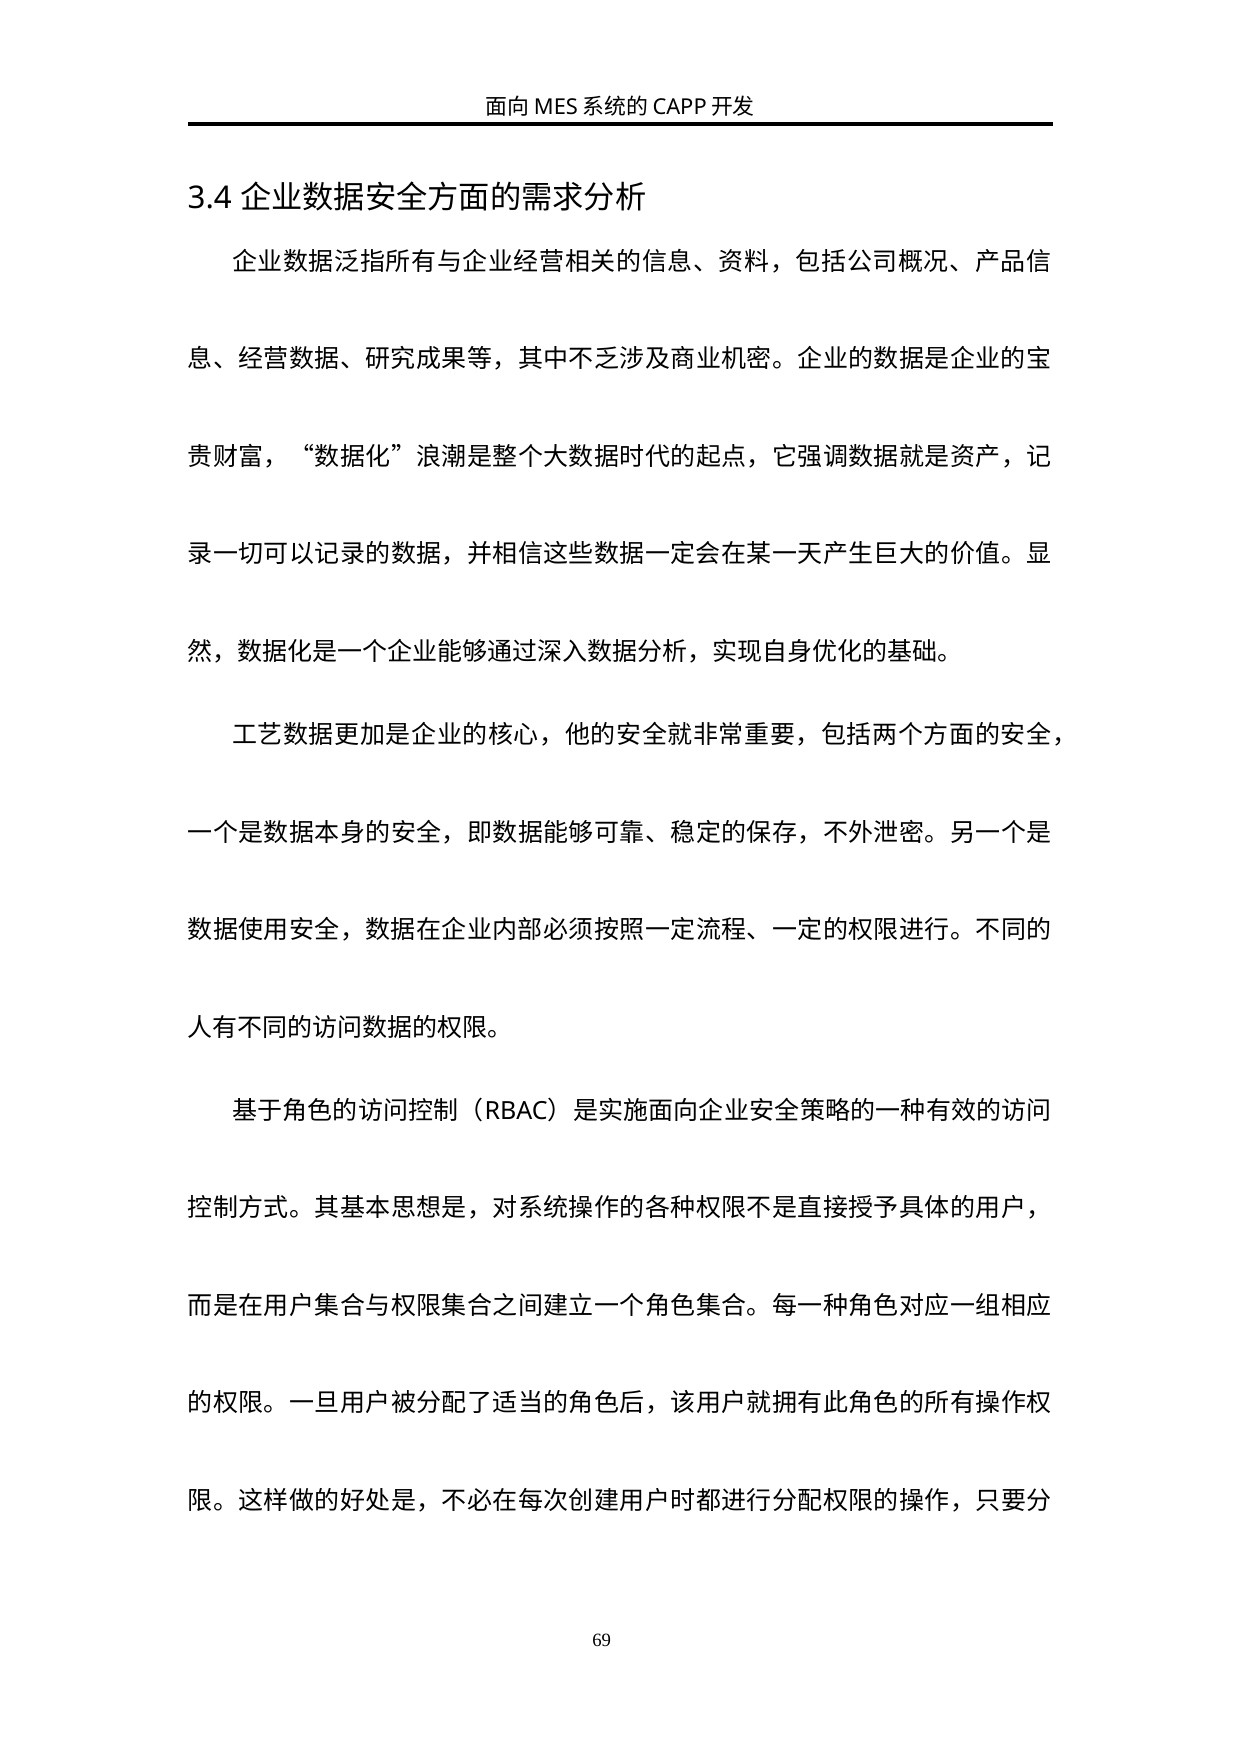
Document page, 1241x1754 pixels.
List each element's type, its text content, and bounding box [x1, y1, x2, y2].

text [187, 1076, 1053, 1531]
text 企业数据泛指所有与企业经营相关的信息、资料，包括公司概况、产品信息、经营数据、研究成果等，其中不乏涉及商业机密。企业的数据是企业的宝贵财富，“数据化”浪潮是整个大数据时代的起点，它强调数据就是资产，记录一切可以记录的数据，并相信这些数据一定会在某一天产生巨大的价值。显然，数据化是一个企业能够通过深入数据分析，实现自身优化的基础。 [187, 227, 1053, 682]
text 工艺数据更加是企业的核心，他的安全就非常重要，包括两个方面的安全，一个是数据本身的安全，即数据能够可靠、稳定的保存，不外泄密。另一个是数据使用安全，数据在企业内部必须按照一定流程、一定的权限进行。不同的人有不同的访问数据的权限。 [187, 700, 1053, 1058]
text 3.4 企业数据安全方面的需求分析 [187, 162, 1053, 227]
